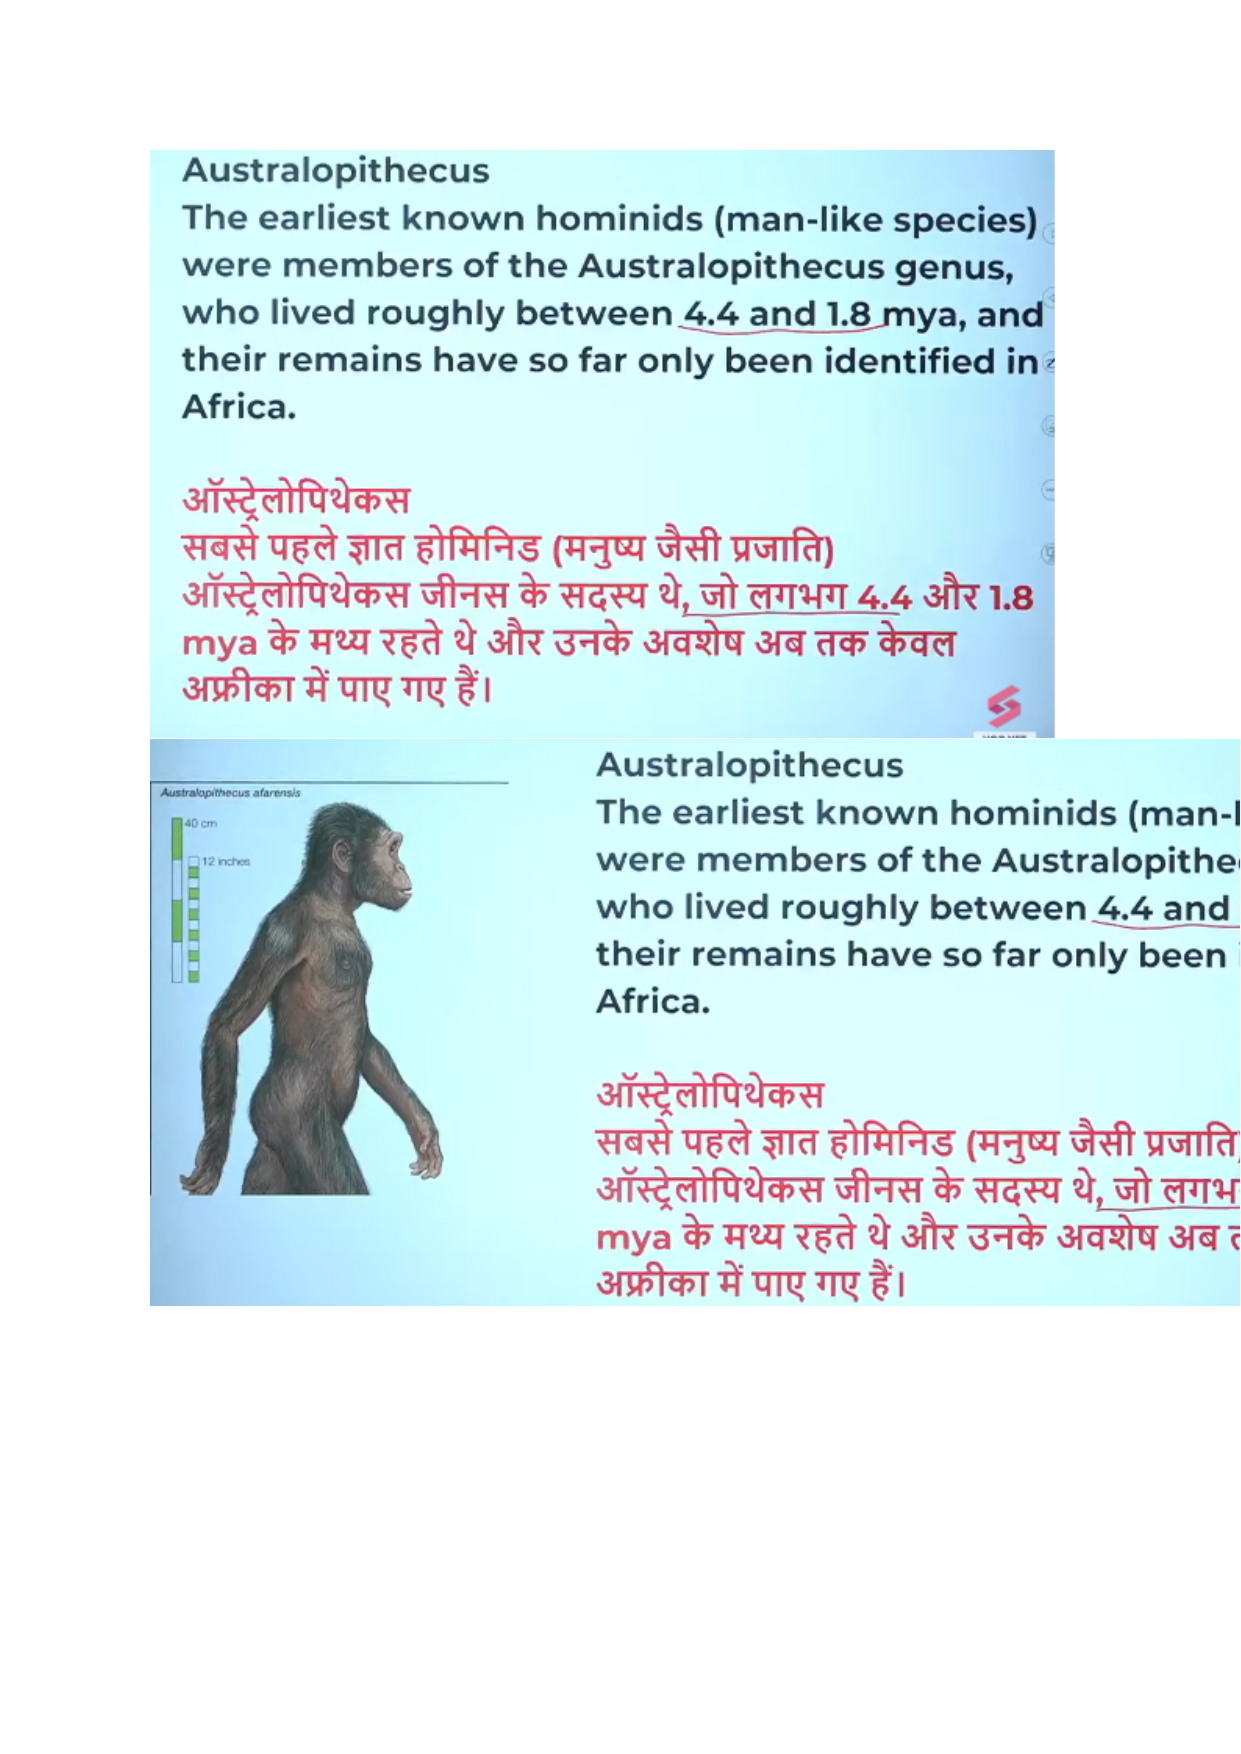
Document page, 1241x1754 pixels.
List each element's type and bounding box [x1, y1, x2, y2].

picture [150, 150, 1077, 738]
picture [150, 739, 1241, 1306]
